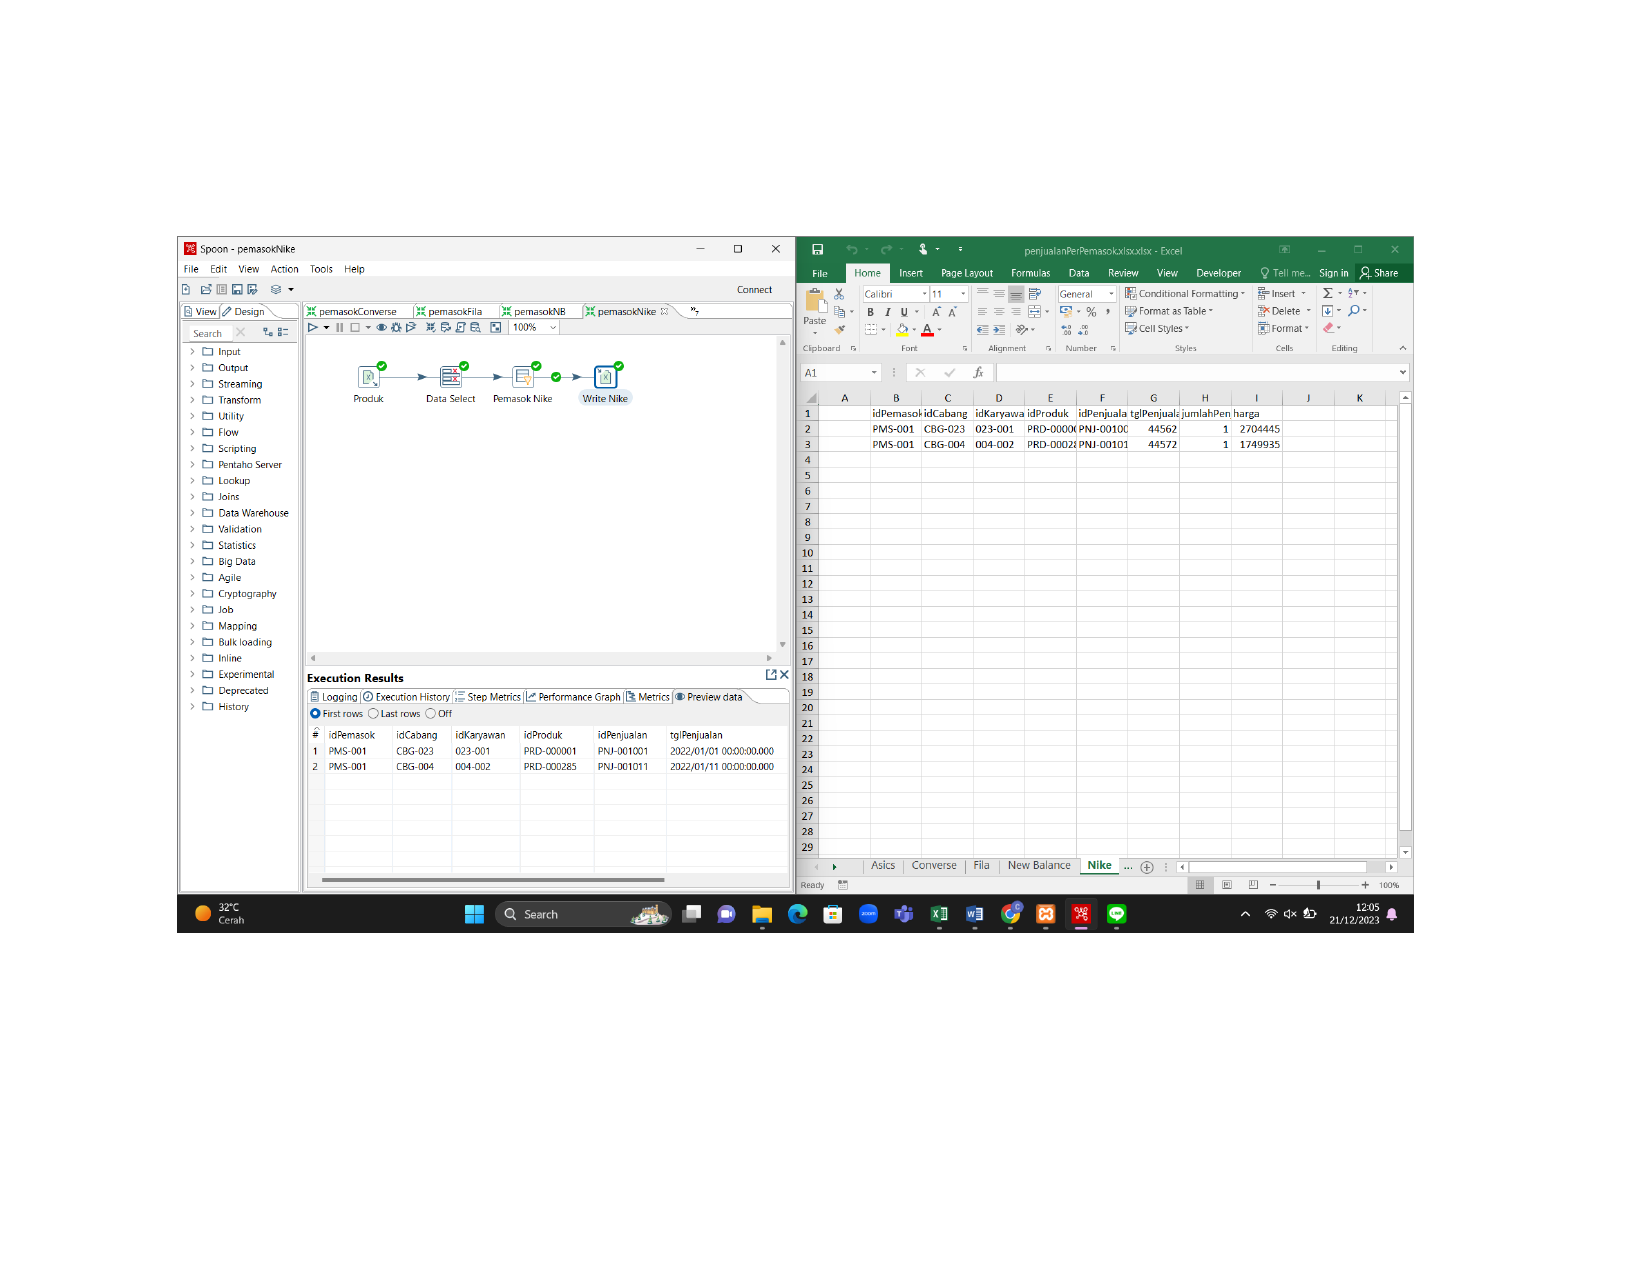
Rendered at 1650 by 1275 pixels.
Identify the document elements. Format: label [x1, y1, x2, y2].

picture [177, 236, 1414, 933]
